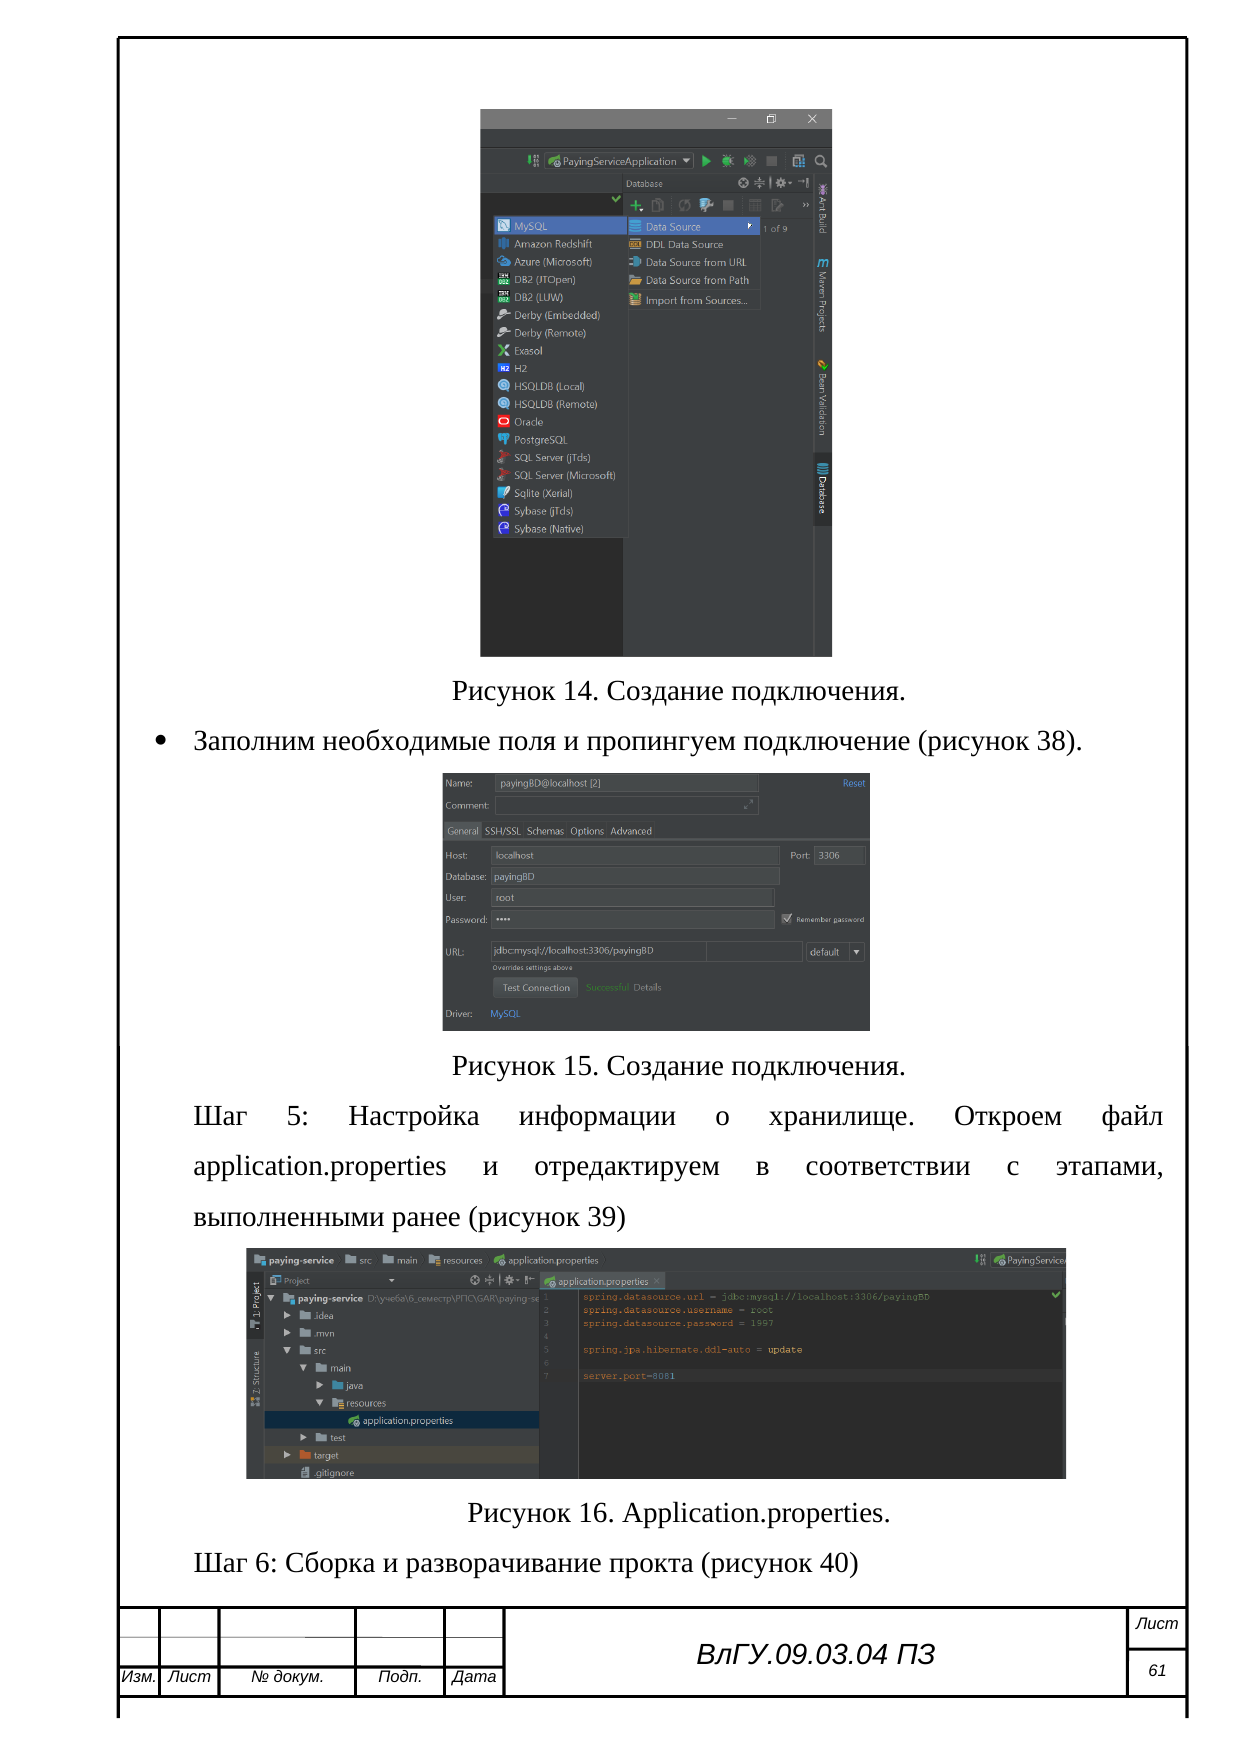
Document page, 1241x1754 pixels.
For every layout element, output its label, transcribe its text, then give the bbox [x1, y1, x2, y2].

picture [442, 773, 870, 1031]
text Шаг 6: Сборка и разворачивание прокта (рисунок 40) [148, 1545, 1164, 1579]
picture [246, 1248, 1067, 1479]
picture [480, 109, 833, 657]
text Шаг 5: Настройка информации о хранилище. Откроем файл application.properties и отредактируем в соответствии с этапами, выполненными ранее (рисунок 39) [193, 1098, 1164, 1232]
list Заполним необходимые поля и пропингуем подключение (рисунок 38). [156, 723, 1164, 757]
